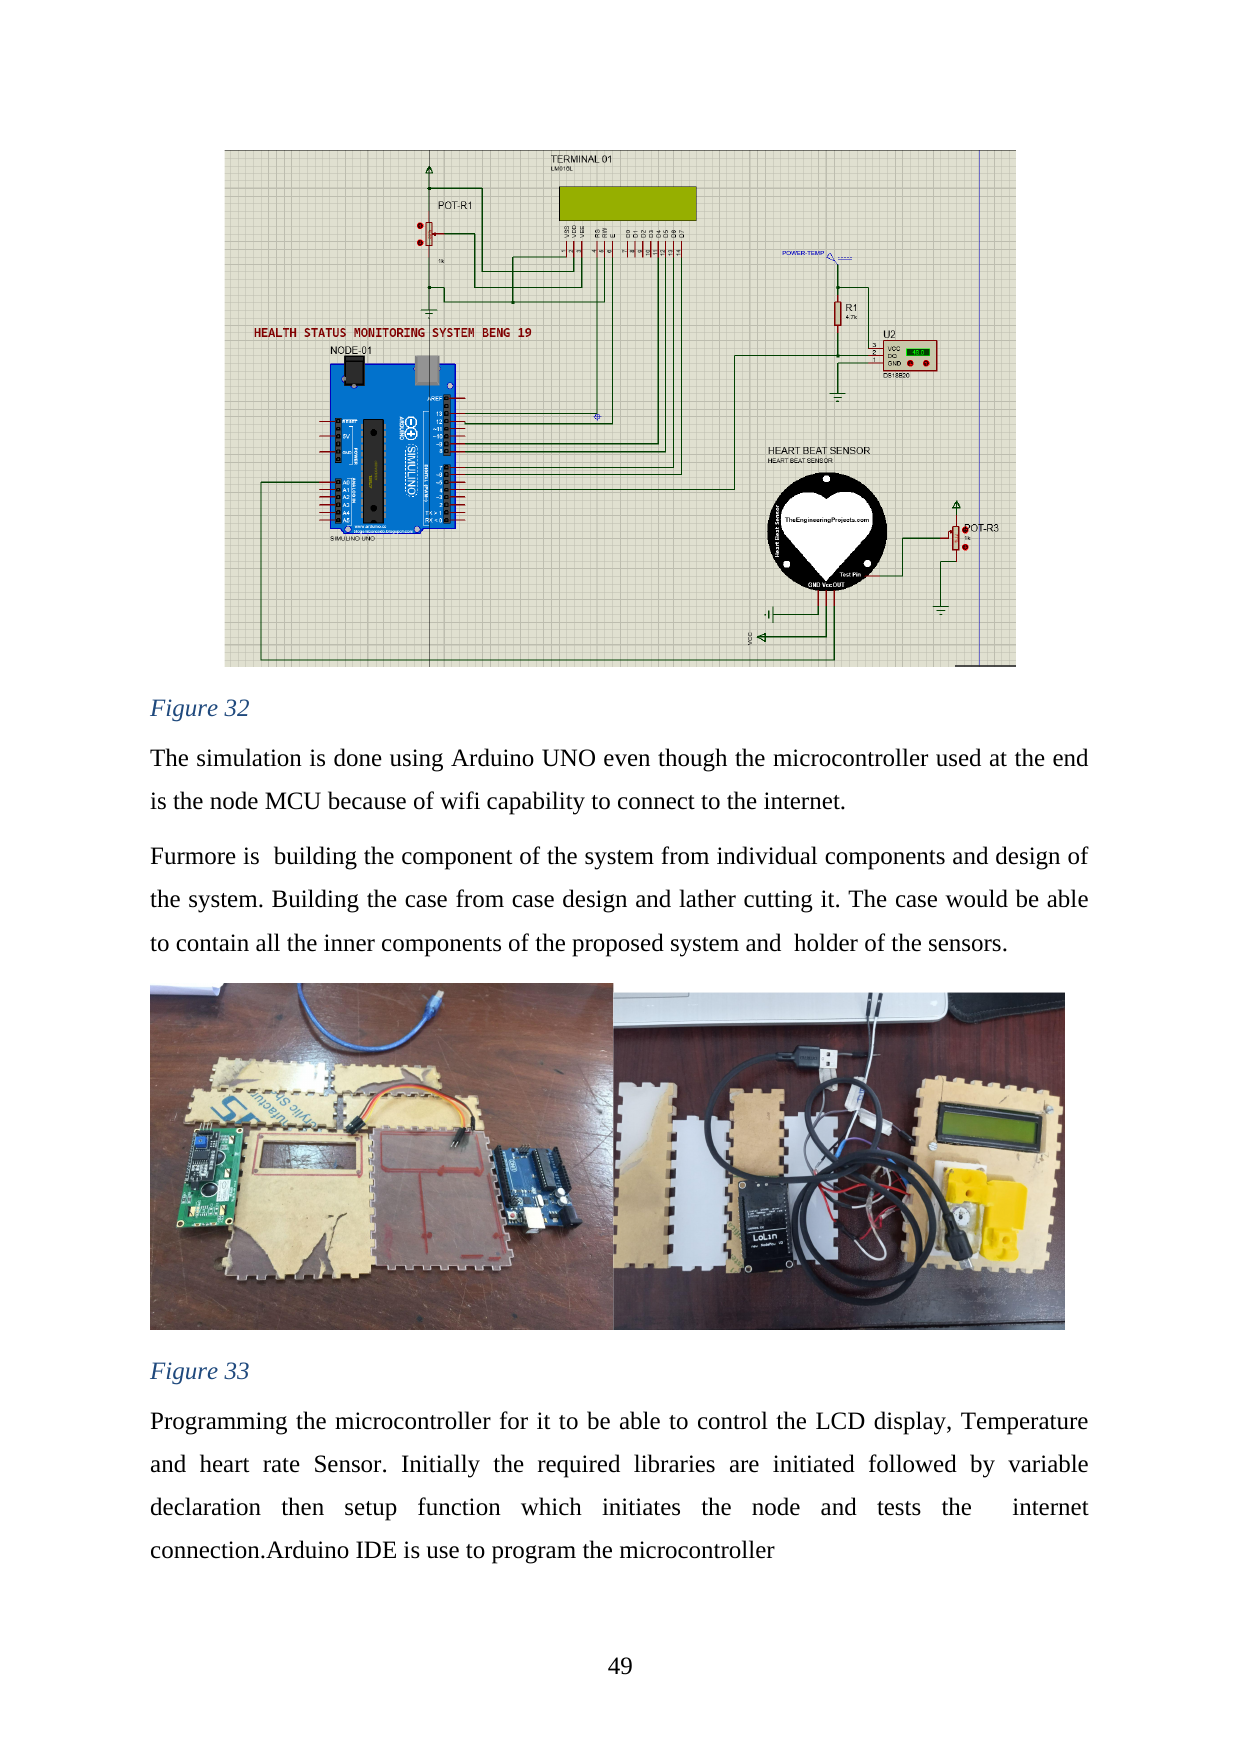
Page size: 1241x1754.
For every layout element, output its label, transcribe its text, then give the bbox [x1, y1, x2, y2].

text Furmore is building the component of the system from individual components and design of the system. Building the case from case design and lather cutting it. The case would be able to contain all the inner components of the proposed system and holder of the sensors. [150, 841, 1090, 956]
text Programming the microcontroller for it to be able to control the LCD display, Temperature and heart rate Sensor. Initially the required libraries are initiated followed by variable declaration then setup function which initiates the node and tests the internet connection.Arduino IDE is use to program the microcontroller [150, 1406, 1090, 1564]
text The simulation is done using Arduino UNO even though the microcontroller used at the end is the node MCU because of wifi capability to connect to the internet. [150, 743, 1090, 814]
picture [224, 150, 1016, 667]
picture [614, 993, 1064, 1330]
picture [150, 983, 614, 1330]
